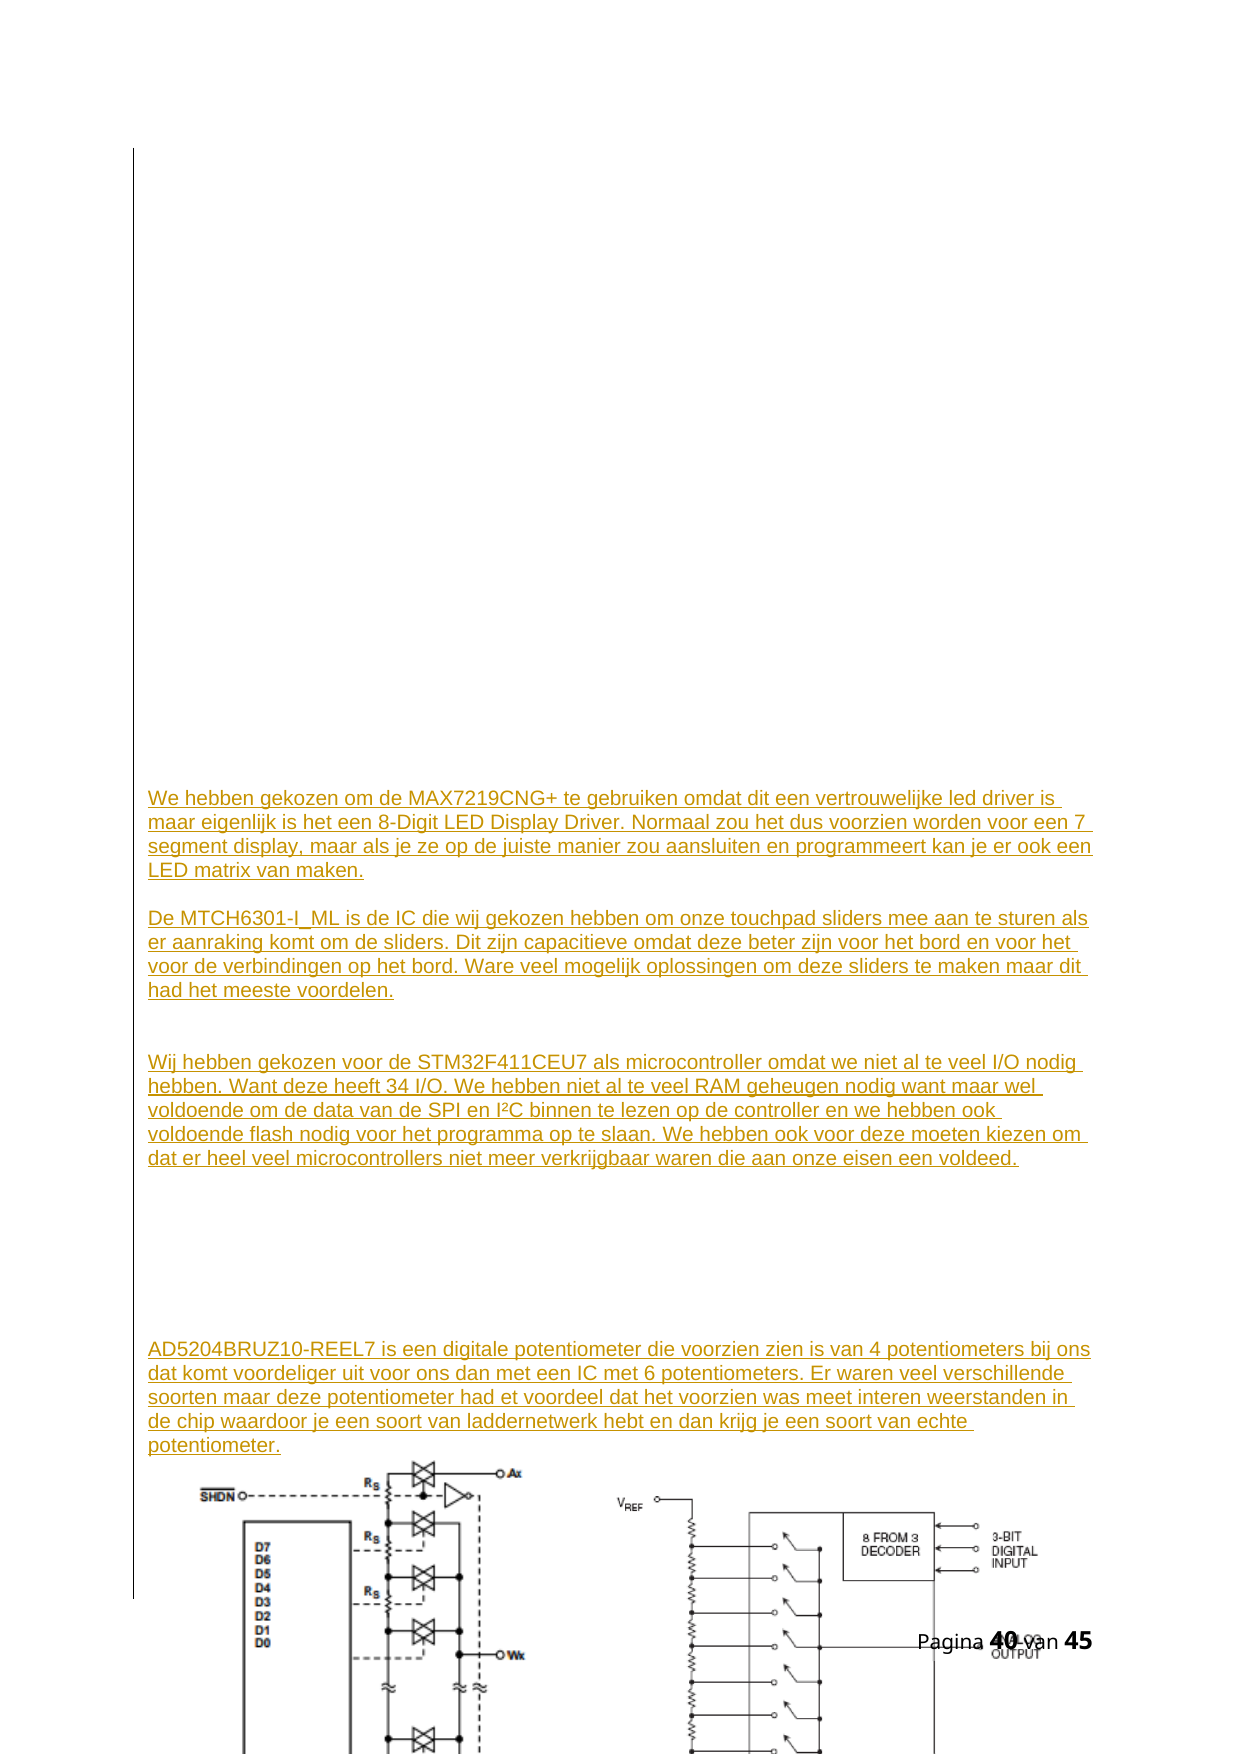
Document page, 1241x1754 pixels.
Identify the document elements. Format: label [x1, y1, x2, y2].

picture [147, 1457, 537, 1754]
picture [600, 1481, 1073, 1754]
